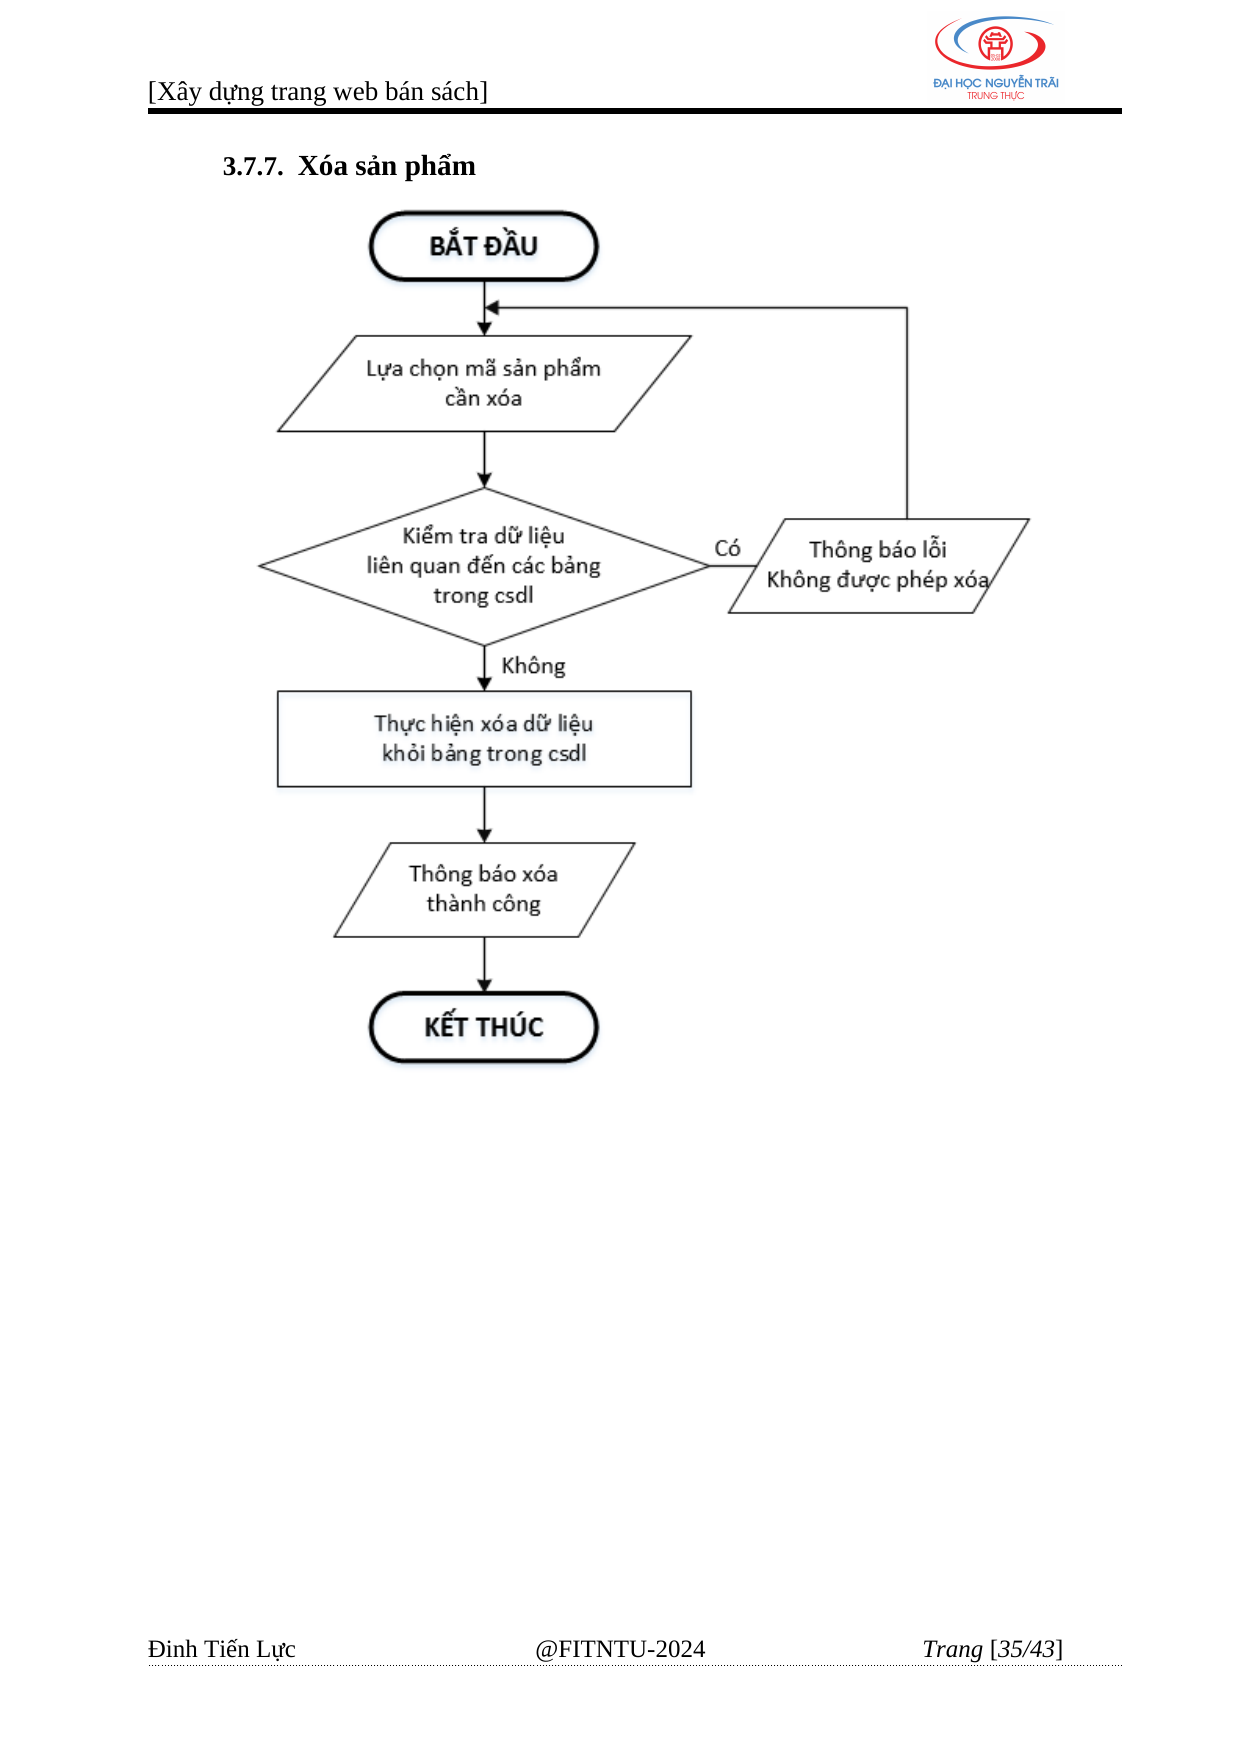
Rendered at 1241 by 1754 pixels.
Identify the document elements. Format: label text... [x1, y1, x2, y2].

picture [926, 11, 1065, 104]
picture [221, 193, 1049, 1082]
subtitle Xóa sản phẩm [223, 148, 1122, 181]
